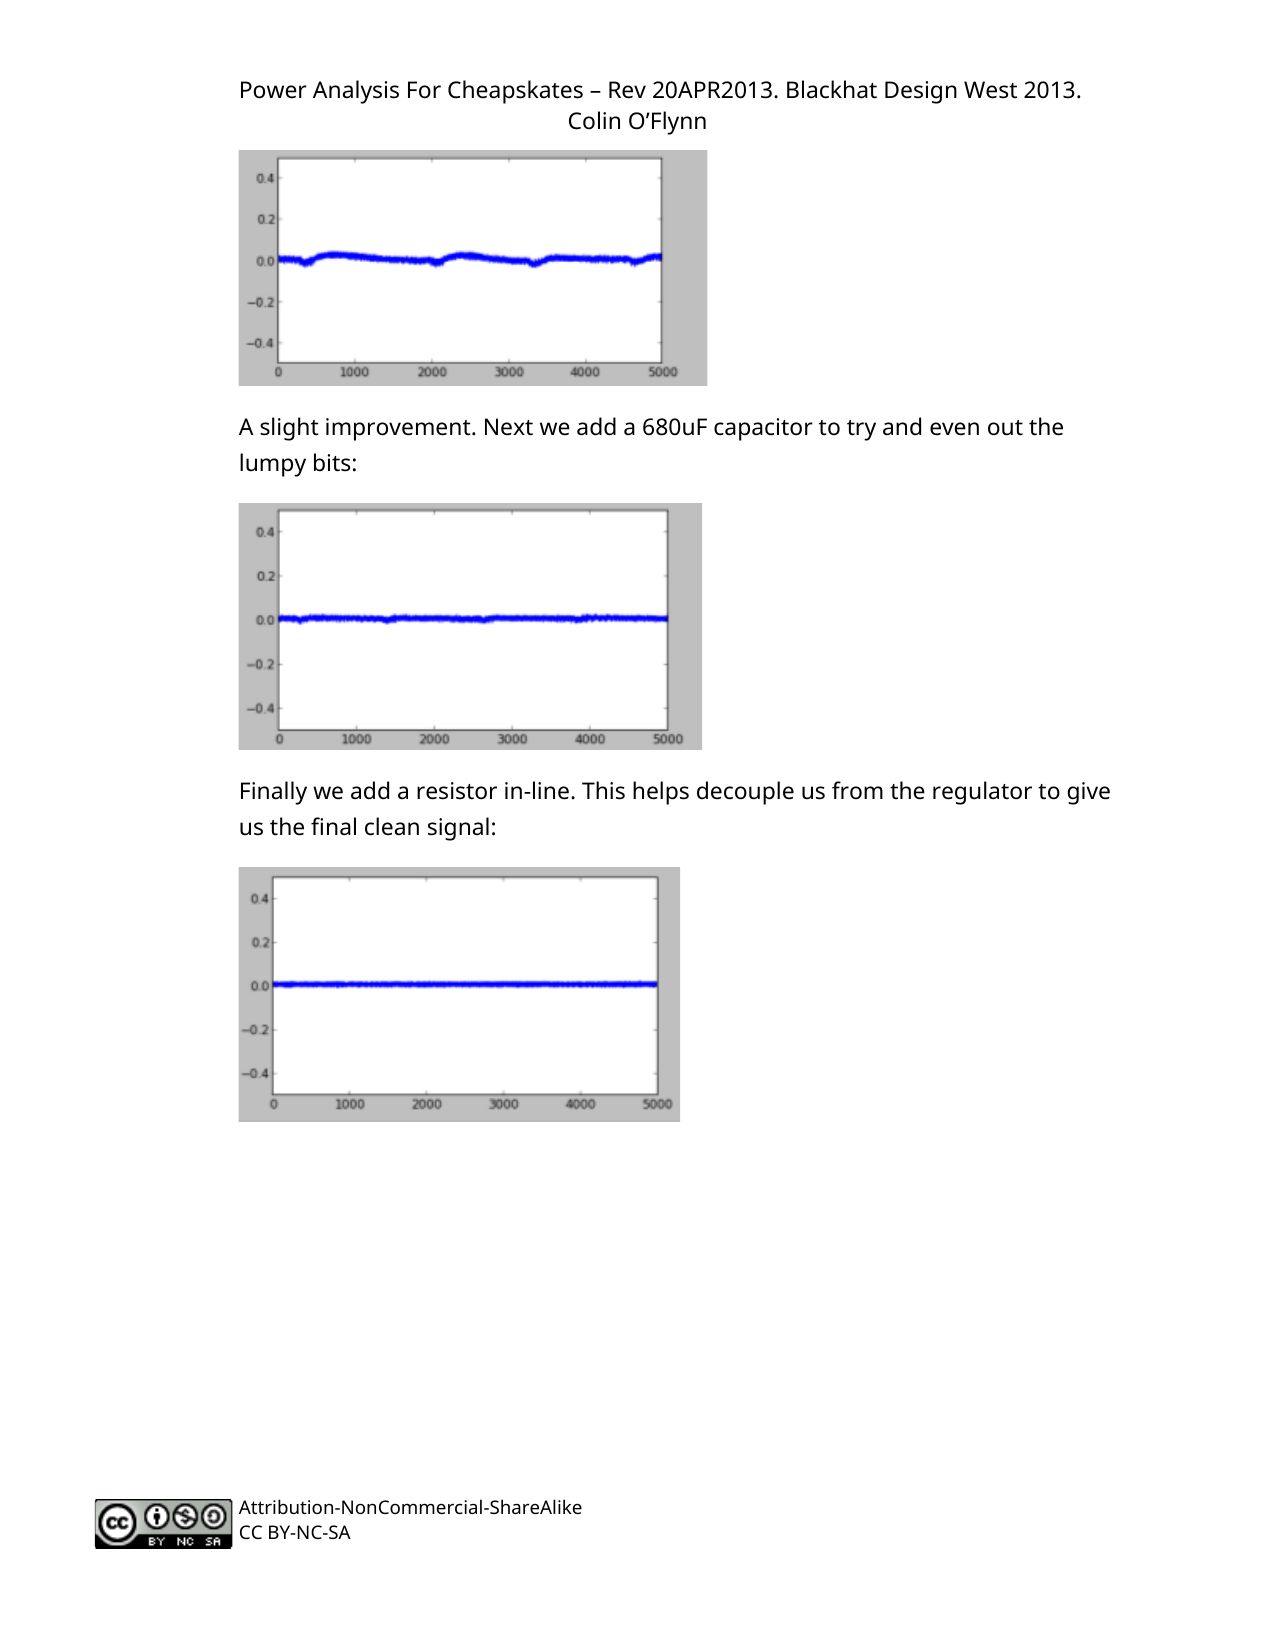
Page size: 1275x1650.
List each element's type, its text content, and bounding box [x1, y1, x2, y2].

text Finally we add a resistor in-line. This helps decouple us from the regulator to give us the final clean signal: [239, 775, 1125, 842]
picture [238, 503, 703, 750]
picture [94, 1499, 233, 1549]
picture [238, 867, 681, 1122]
text A slight improvement. Next we add a 680uF capacitor to try and even out the lumpy bits: [239, 411, 1125, 478]
picture [238, 150, 708, 386]
